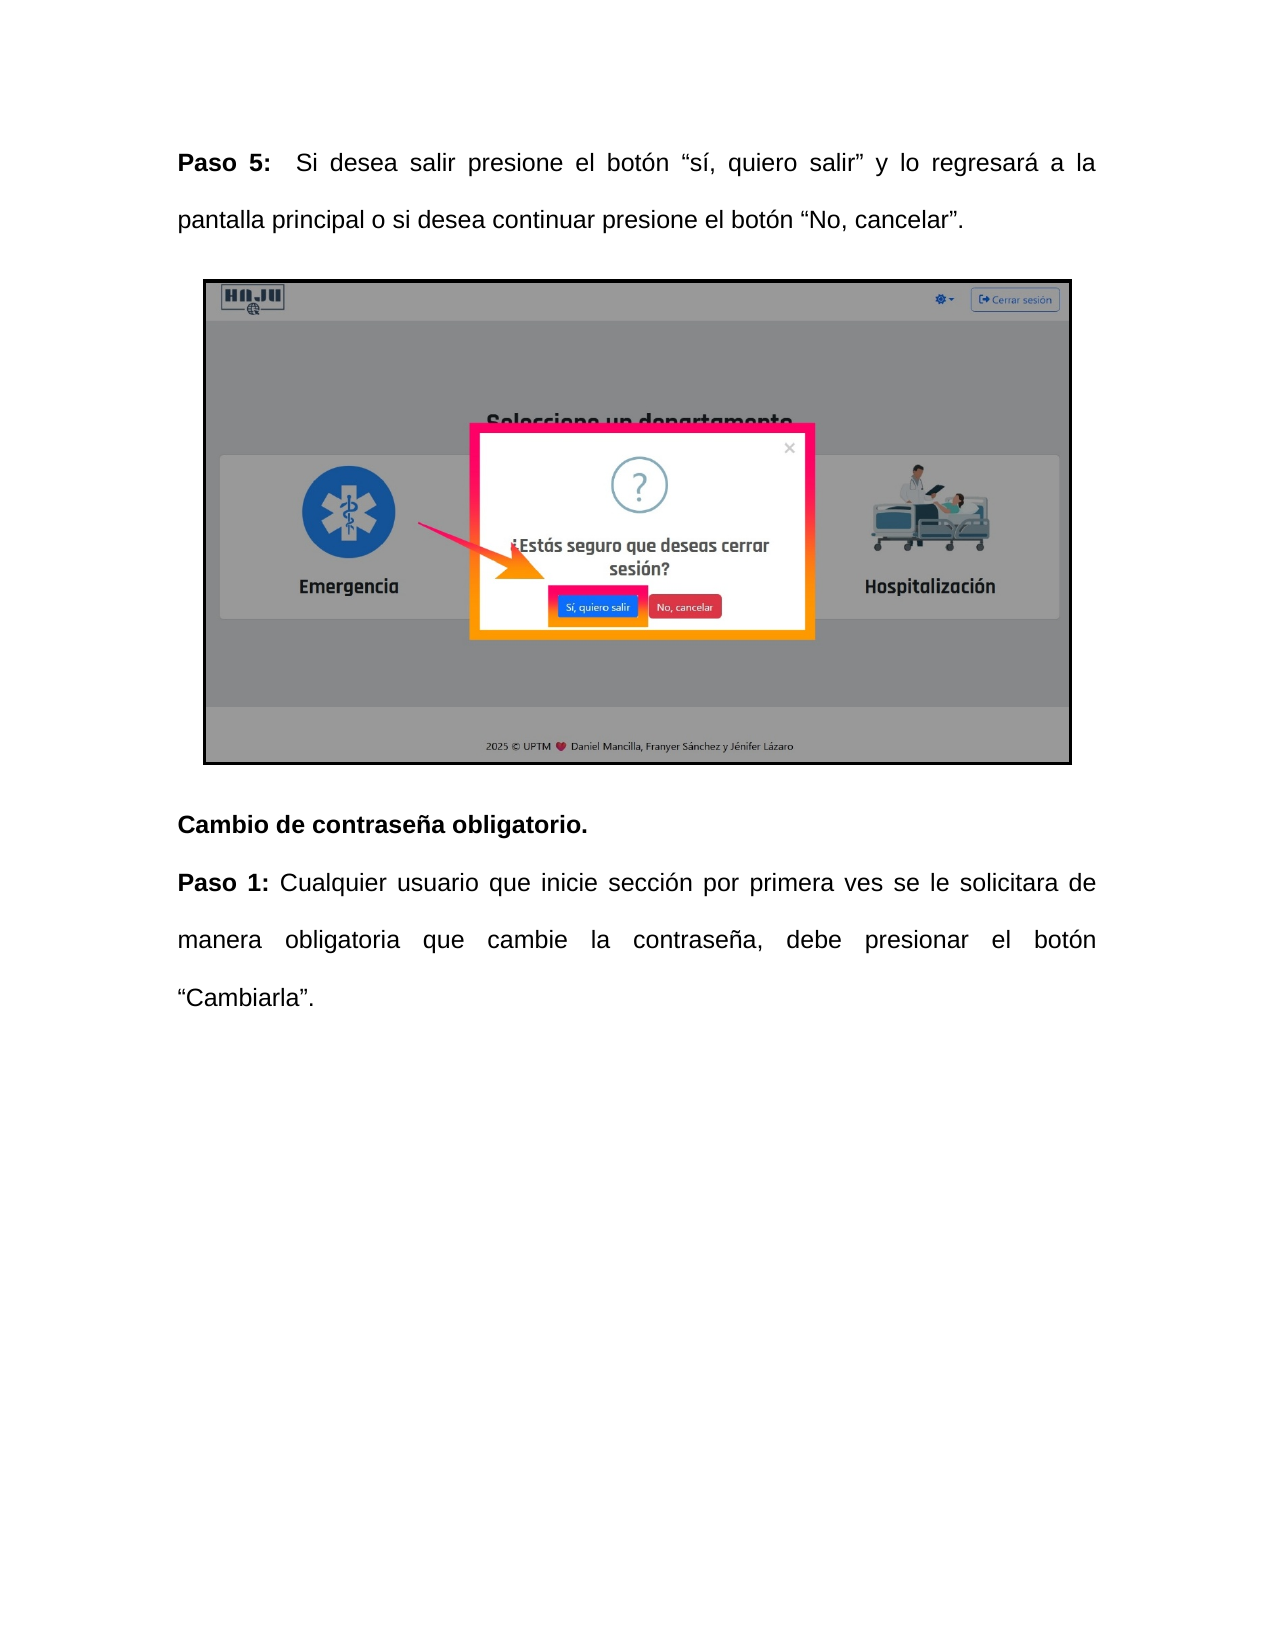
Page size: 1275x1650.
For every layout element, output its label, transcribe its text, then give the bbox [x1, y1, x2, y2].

text Paso 1: Cualquier usuario que inicie sección por primera ves se le solicitara de manera obligatoria que cambie la contraseña, debe presionar el botón “Cambiarla”. [177, 868, 1098, 1011]
picture [206, 283, 1069, 762]
subtitle Cambio de contraseña obligatorio. [177, 810, 1098, 839]
text Paso 5: Si desea salir presione el botón “sí, quiero salir” y lo regresará a la pantalla principal o si desea continuar presione el botón “No, cancelar”. [177, 148, 1098, 234]
